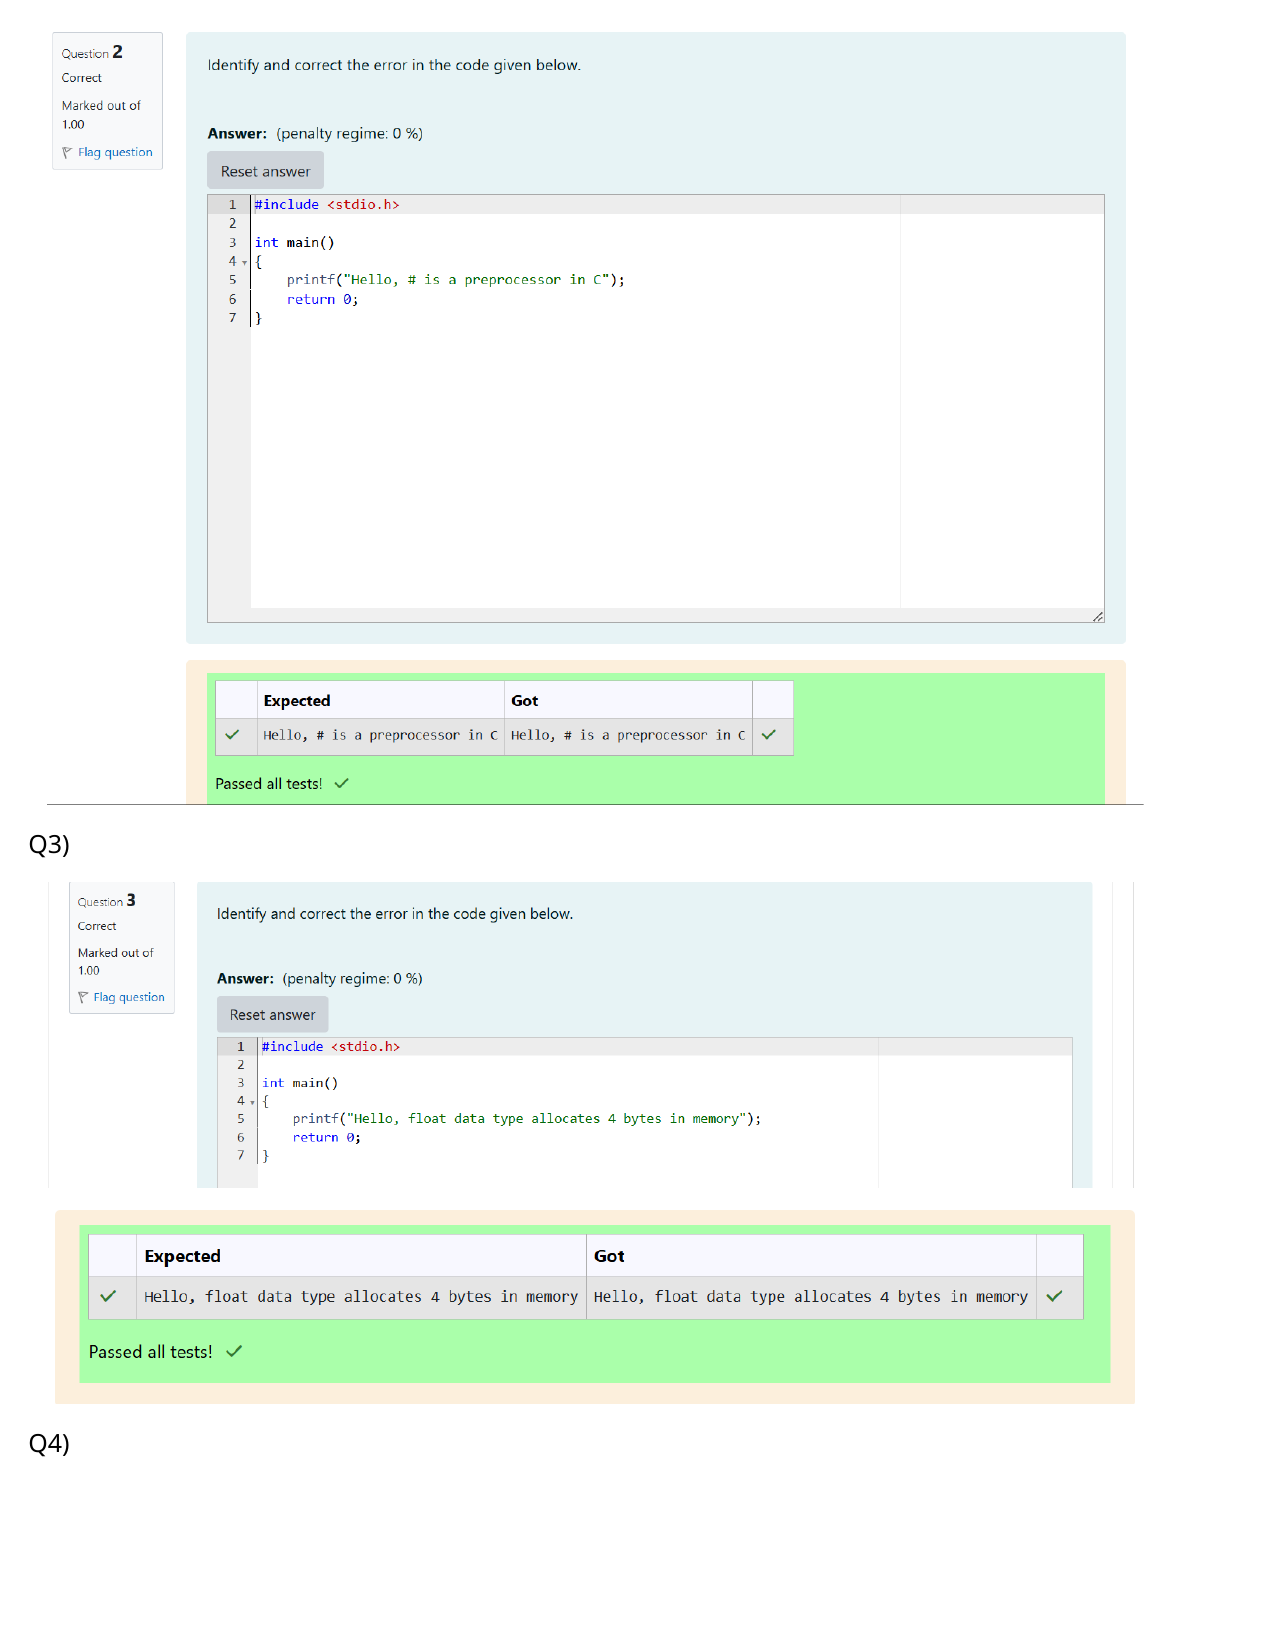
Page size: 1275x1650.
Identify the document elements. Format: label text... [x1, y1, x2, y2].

text Q3) [28, 827, 1247, 861]
text Q4) [28, 1426, 1247, 1459]
